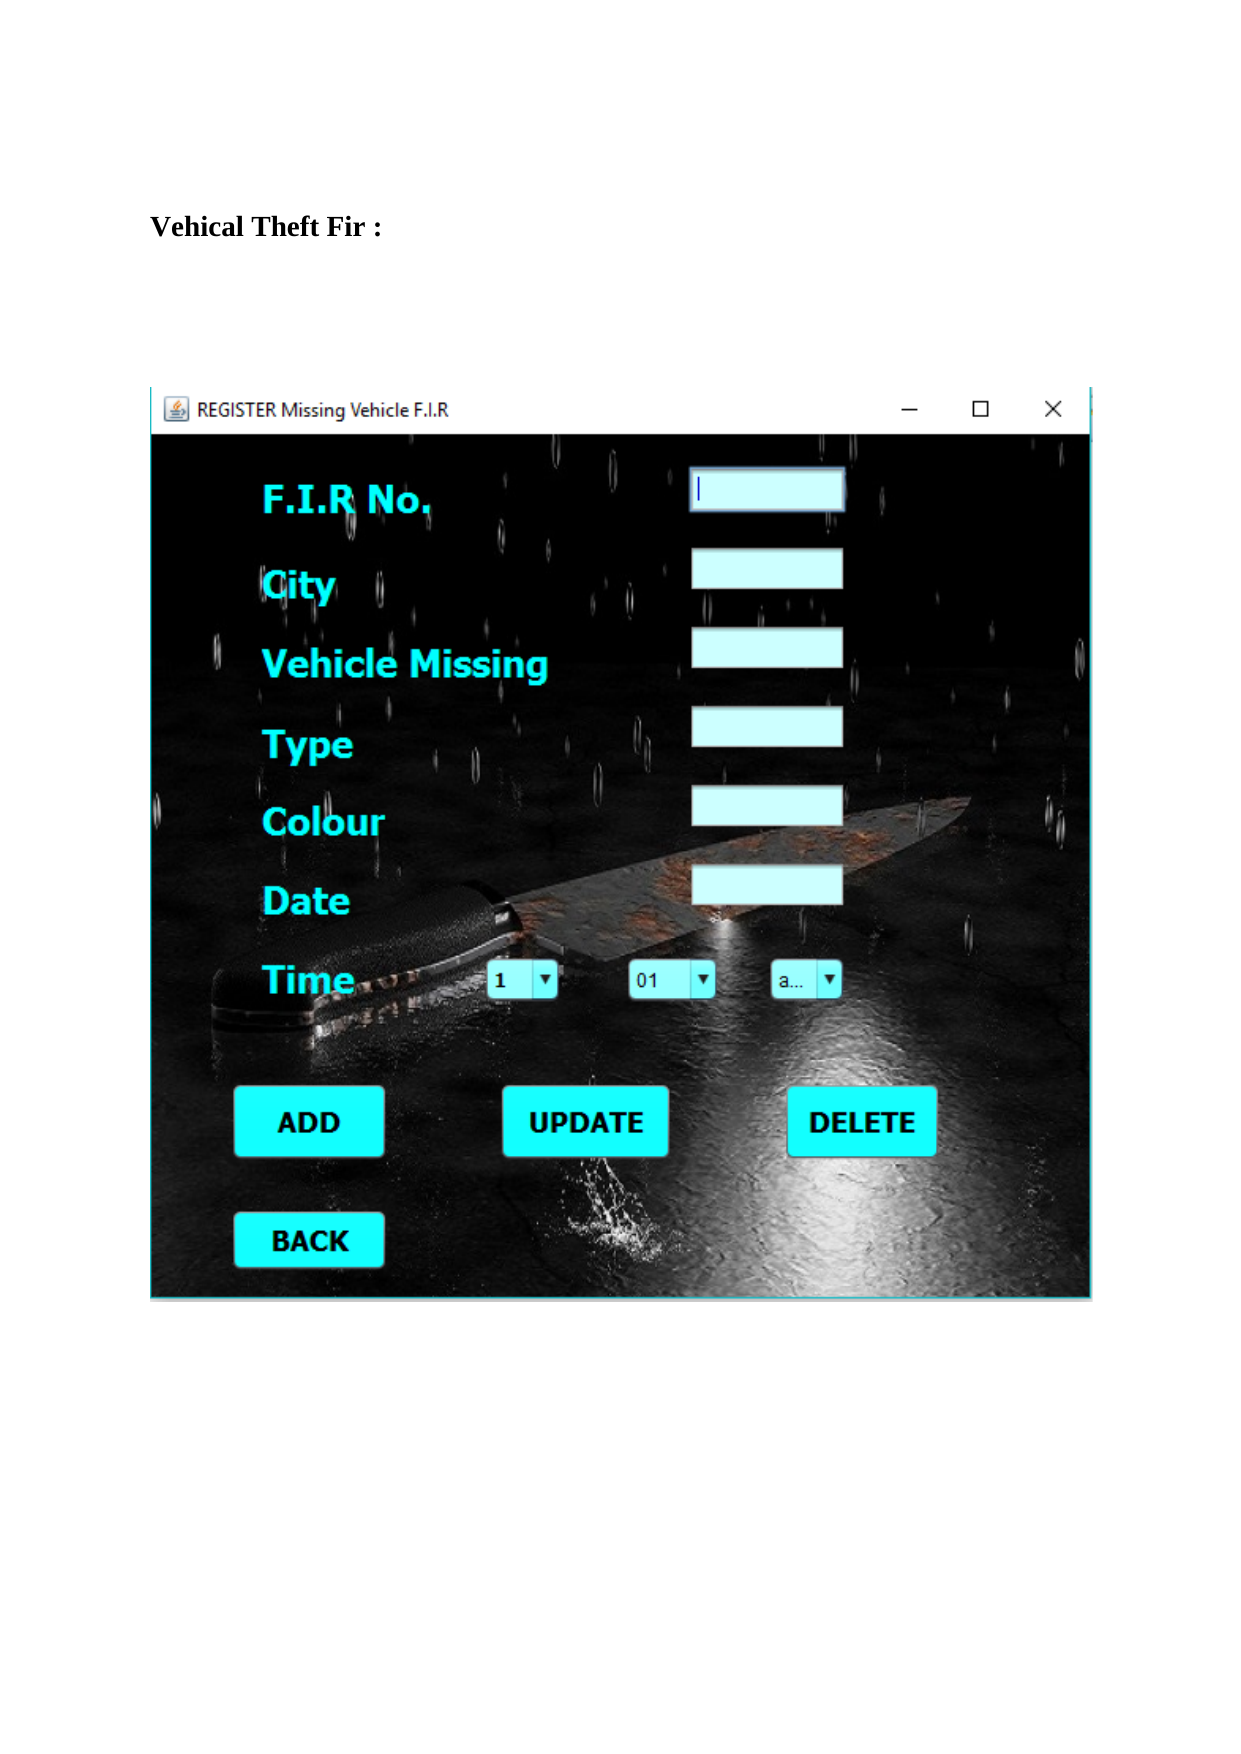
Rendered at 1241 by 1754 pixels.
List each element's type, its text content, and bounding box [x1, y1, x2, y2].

picture [150, 387, 1093, 1302]
text Vehical Theft Fir : [150, 209, 1090, 243]
